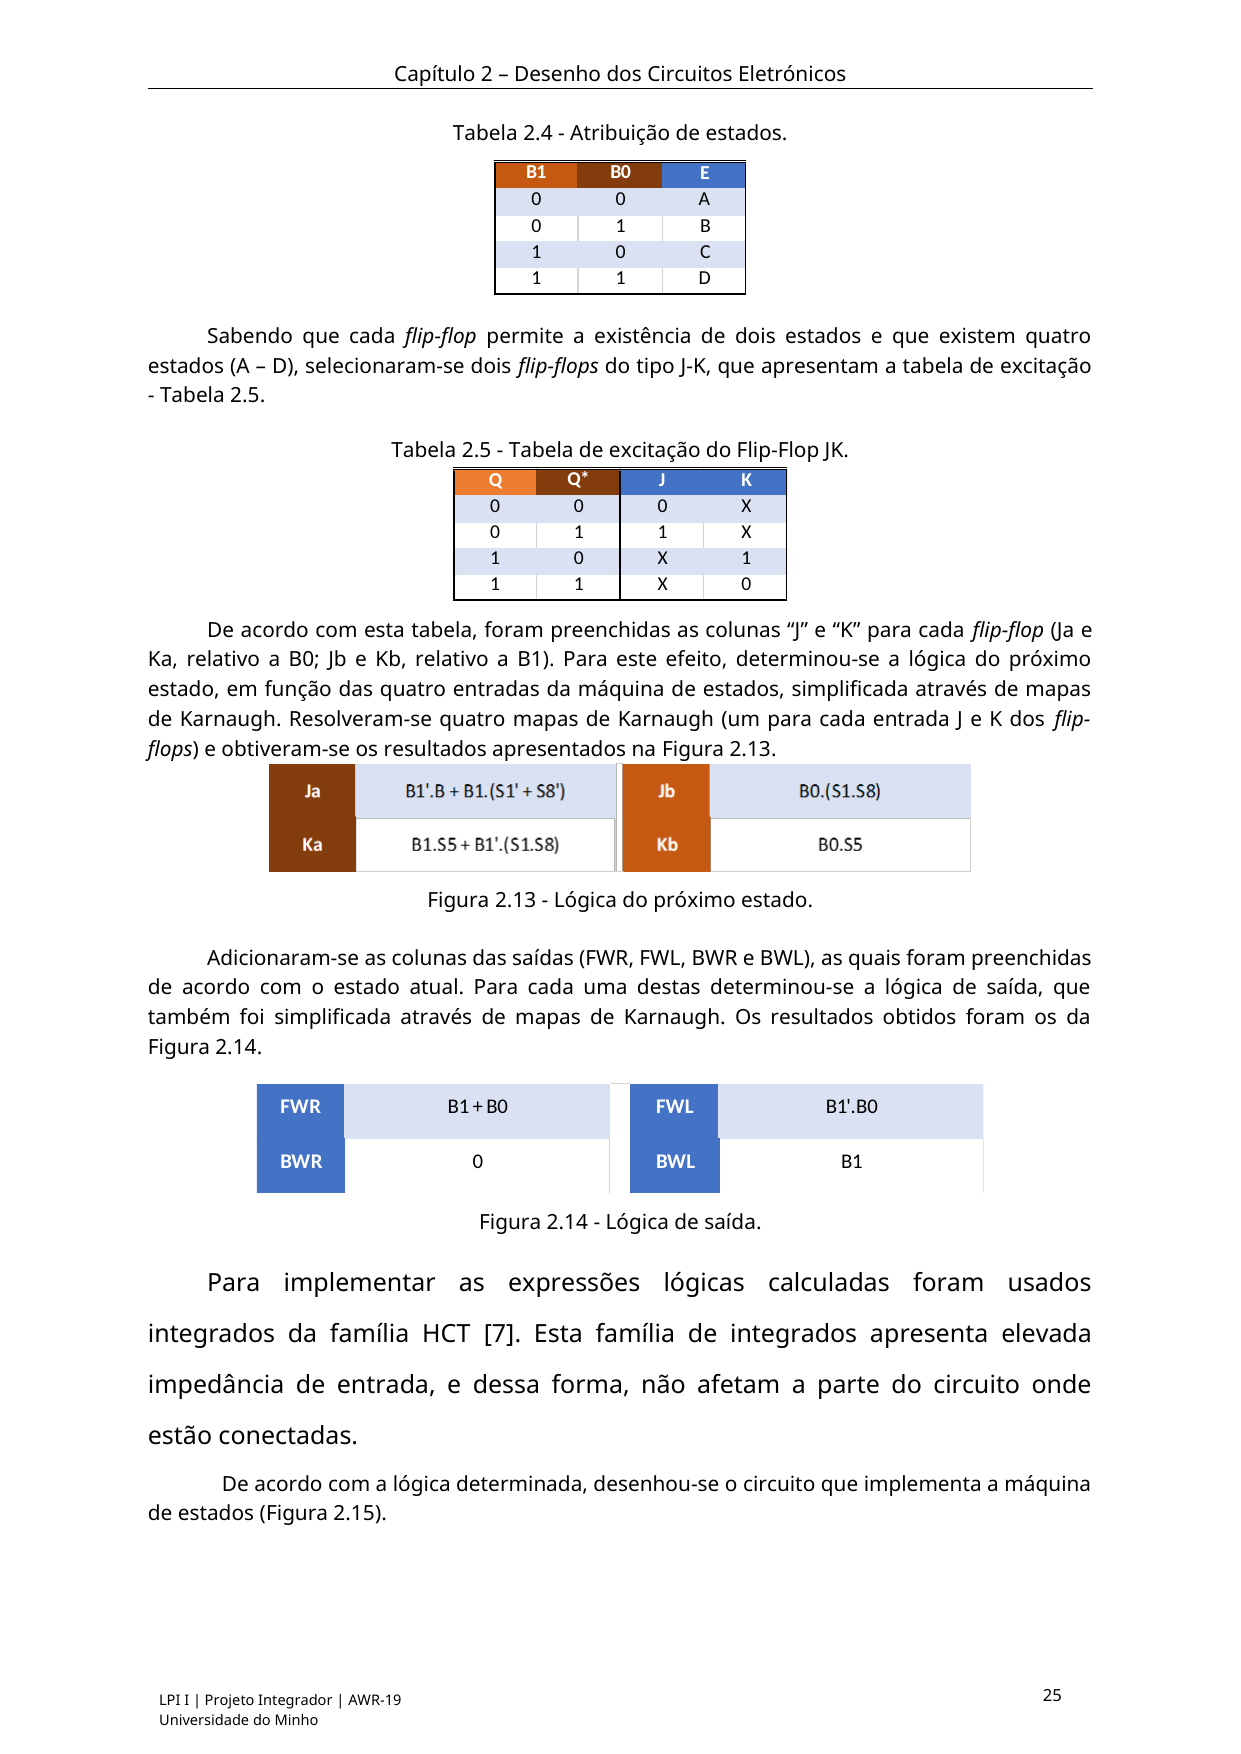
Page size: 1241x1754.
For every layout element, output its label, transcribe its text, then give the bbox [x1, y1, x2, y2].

text Tabela 2.5 - Tabela de excitação do Flip-Flop JK. [148, 435, 1092, 464]
picture [268, 763, 972, 873]
text Para implementar as expressões lógicas calculadas foram usados integrados da família HCT . Esta família de integrados apresenta elevada impedância de entrada, e dessa forma, não afetam a parte do circuito onde estão conectadas. [148, 1264, 1092, 1452]
text Sabendo que cada flip-flop permite a existência de dois estados e que existem quatro estados (A – D), selecionaram-se dois flip-flops do tipo J-K, que apresentam a tabela de excitação - Tabela 2.5. [148, 321, 1092, 409]
text Tabela 2.4 - Atribuição de estados. [148, 118, 1092, 147]
